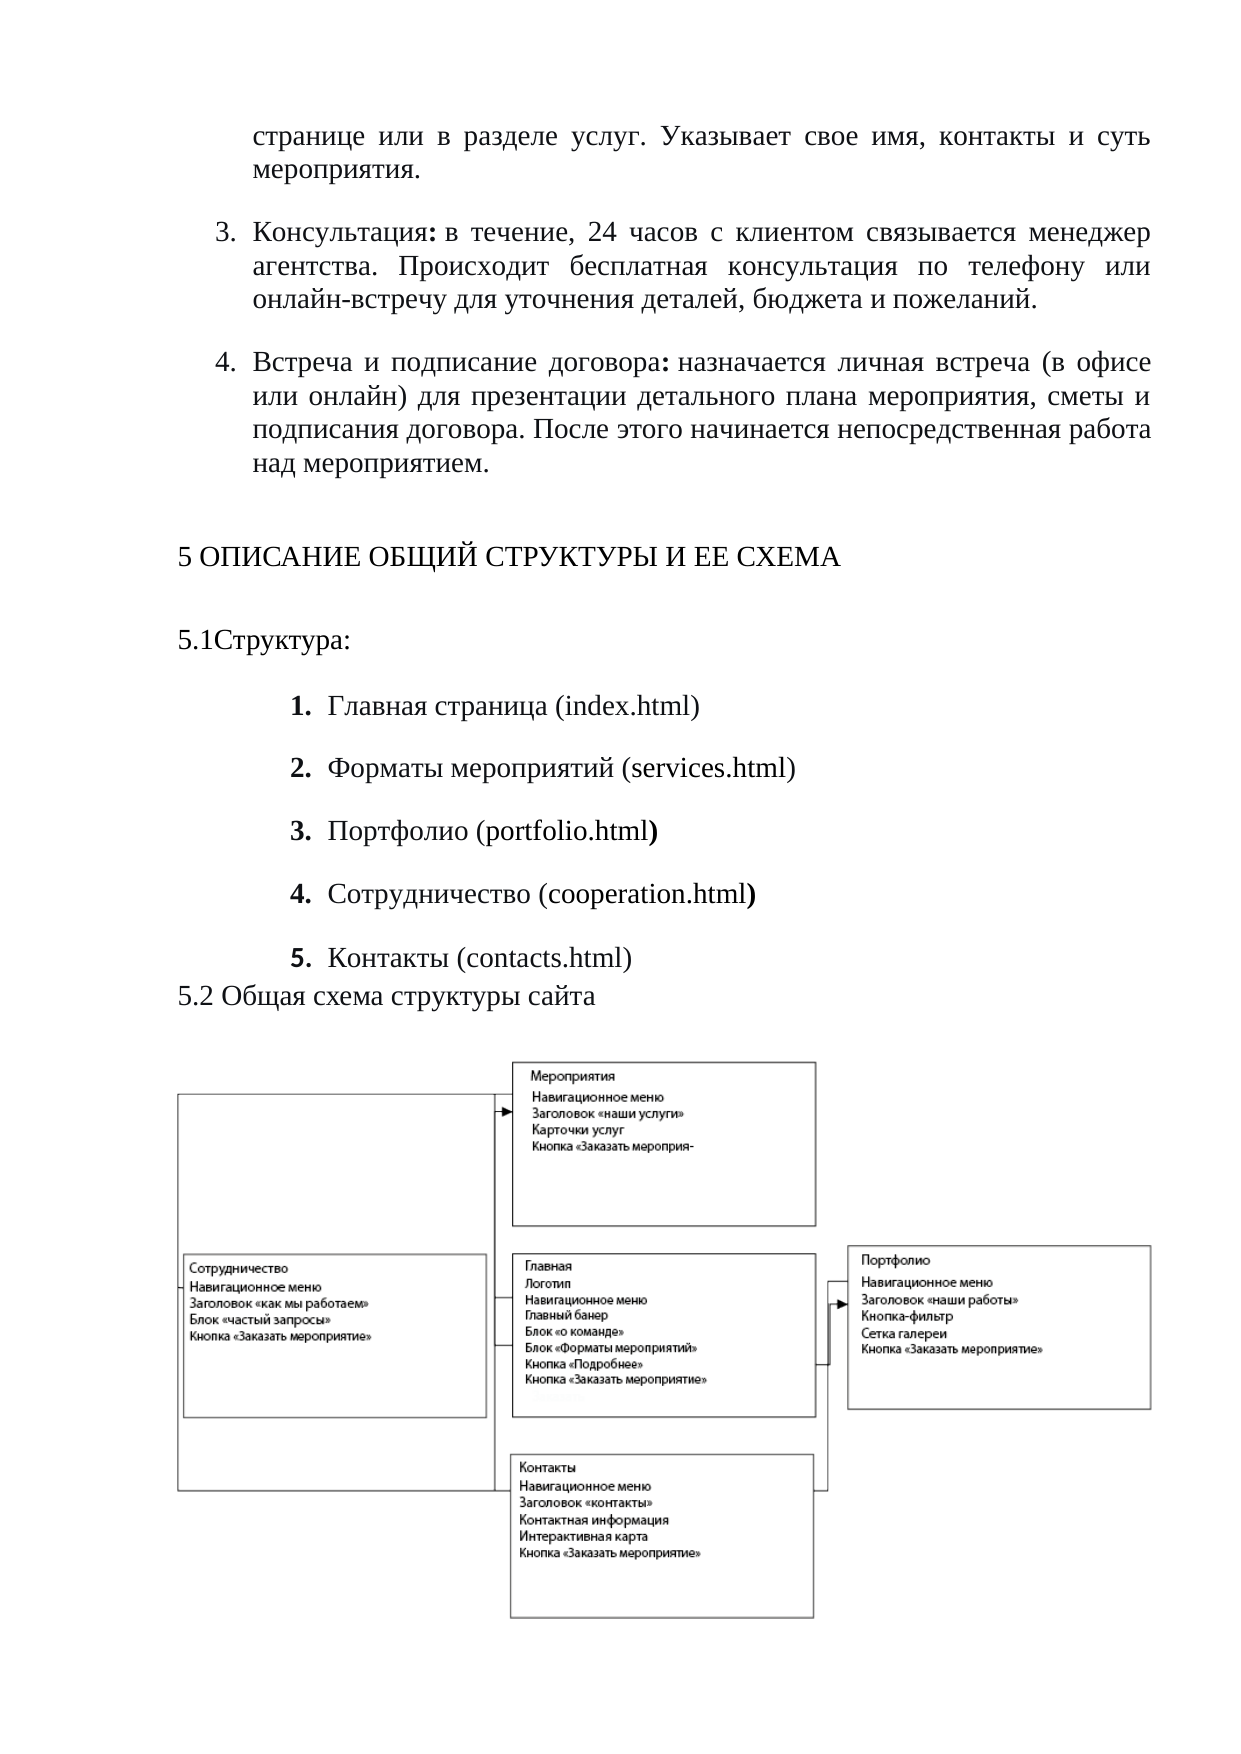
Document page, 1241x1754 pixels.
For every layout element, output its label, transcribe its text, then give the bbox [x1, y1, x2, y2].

picture [177, 1061, 1152, 1619]
list Портфолио (portfolio.html) [290, 813, 1152, 847]
list Главная страница (index.html) [290, 688, 1152, 721]
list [215, 118, 1152, 185]
subtitle 5.1Структура: [177, 622, 1152, 656]
list Форматы мероприятий (services.html) [290, 751, 1152, 784]
list Встреча и подписание договора: назначается личная встреча (в офисе или онлайн) для презентации детального плана мероприятия, сметы и подписания договора. После этого начинается непосредственная работа над мероприятием. [215, 344, 1152, 478]
list Консультация: в течение, 24 часов с клиентом связывается менеджер агентства. Происходит бесплатная консультация по телефону или онлайн-встречу для уточнения деталей, бюджета и пожеланий. [215, 214, 1152, 315]
subtitle 5 ОПИСАНИЕ ОБЩИЙ СТРУКТУРЫ И ЕЕ СХЕМА [177, 539, 1152, 573]
subtitle 5.2 Общая схема структуры сайта [177, 978, 1152, 1012]
list Сотрудничество (cooperation.html) [290, 876, 1152, 909]
list Контакты (contacts.html) [290, 939, 1152, 974]
